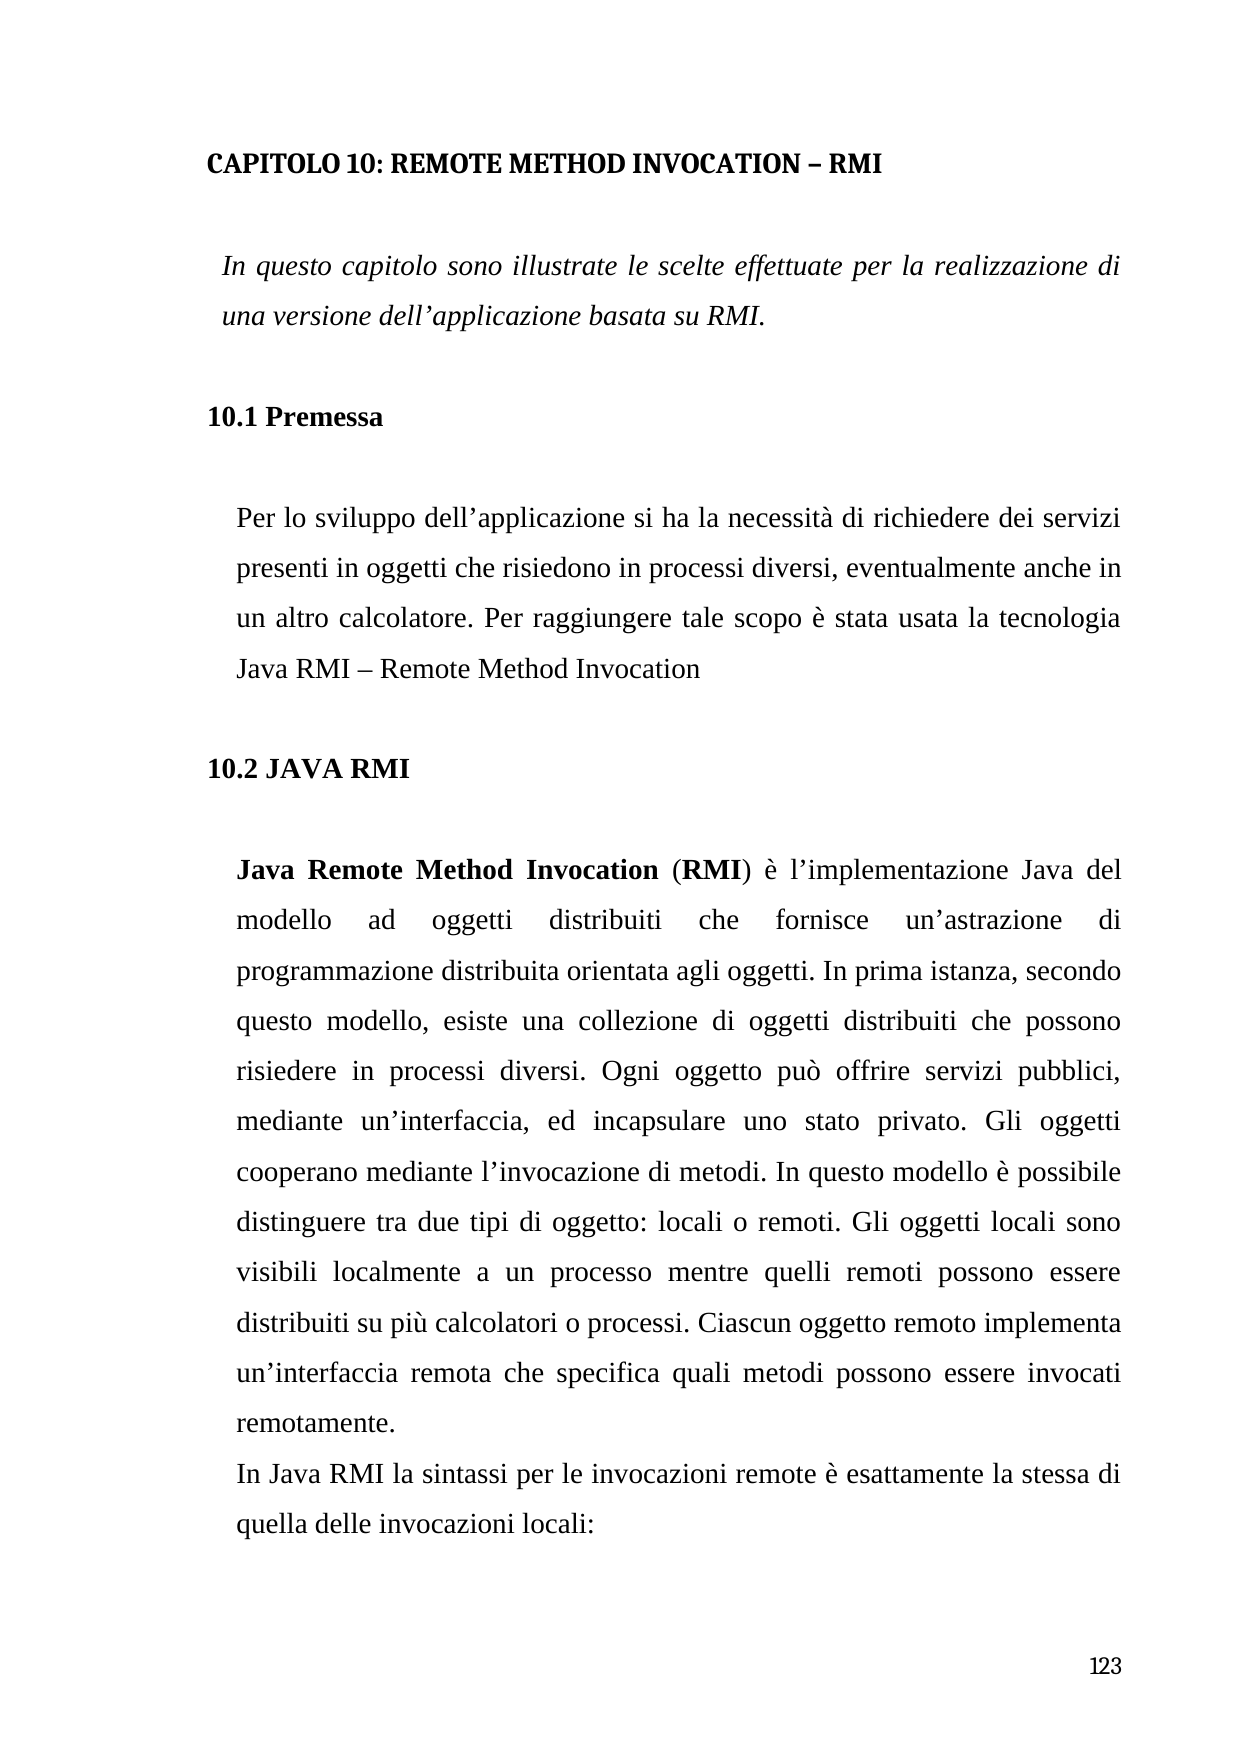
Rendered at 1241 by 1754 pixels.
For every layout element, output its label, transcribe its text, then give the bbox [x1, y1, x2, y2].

text In Java RMI la sintassi per le invocazioni remote è esattamente la stessa di quella delle invocazioni locali: [236, 1456, 1122, 1539]
text In questo capitolo sono illustrate le scelte effettuate per la realizzazione di una versione dell’applicazione basata su RMI. [222, 248, 1122, 332]
text Per lo sviluppo dell’applicazione si ha la necessità di richiedere dei servizi presenti in oggetti che risiedono in processi diversi, eventualmente anche in un altro calcolatore. Per raggiungere tale scopo è stata usata la tecnologia Java RMI – Remote Method Invocation [236, 500, 1122, 684]
text CAPITOLO 10: REMOTE METHOD INVOCATION – RMI [207, 148, 1122, 181]
text Java Remote Method Invocation (RMI) è l’implementazione Java del modello ad oggetti distribuiti che fornisce un’astrazione di programmazione distribuita orientata agli oggetti. In prima istanza, secondo questo modello, esiste una collezione di oggetti distribuiti che possono risiedere in processi diversi. Ogni oggetto può offrire servizi pubblici, mediante un’interfaccia, ed incapsulare uno stato privato. Gli oggetti cooperano mediante l’invocazione di metodi. In questo modello è possibile distinguere tra due tipi di oggetto: locali o remoti. Gli oggetti locali sono visibili localmente a un processo mentre quelli remoti possono essere distribuiti su più calcolatori o processi. Ciascun oggetto remoto implementa un’interfaccia remota che specifica quali metodi possono essere invocati remotamente. [236, 852, 1122, 1439]
text 10.1 Premessa [207, 399, 1122, 433]
text 10.2 JAVA RMI [207, 751, 1122, 785]
